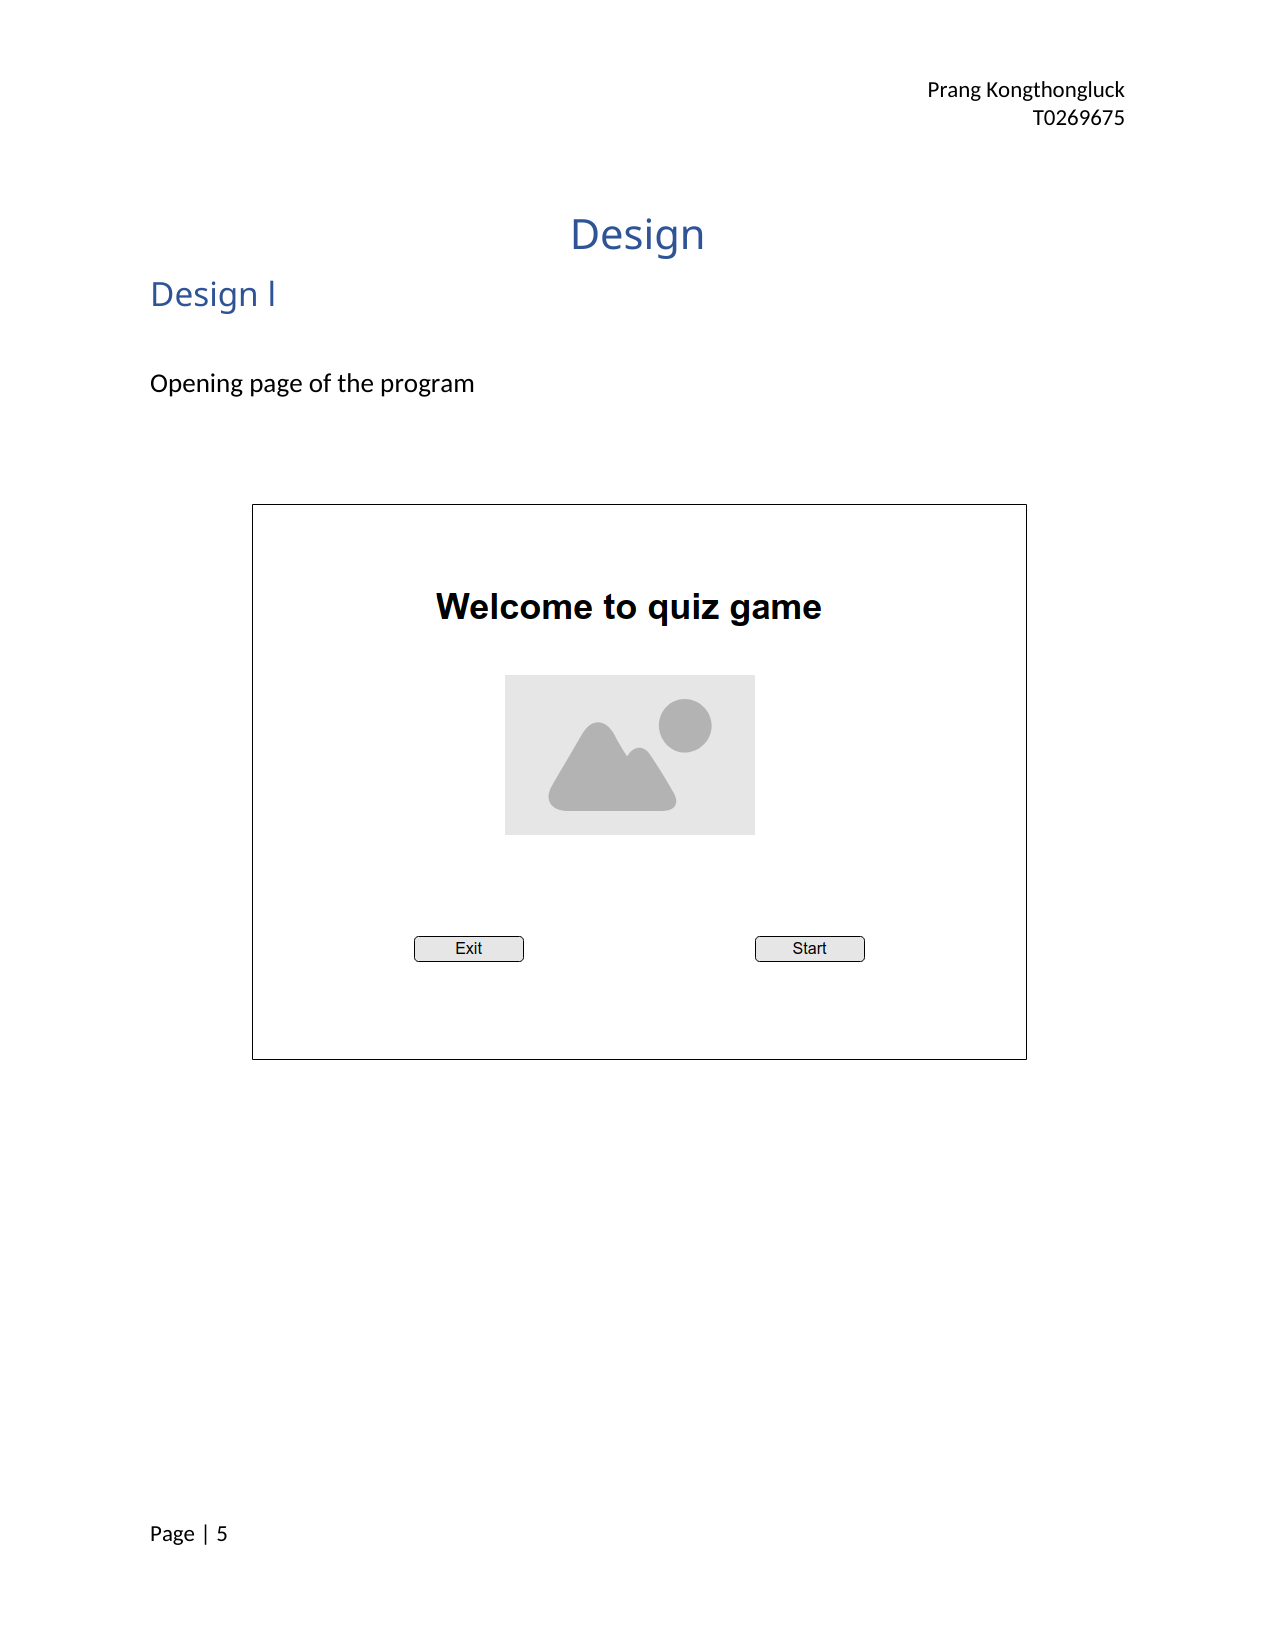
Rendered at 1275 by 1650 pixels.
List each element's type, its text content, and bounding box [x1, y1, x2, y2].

subtitle Design l [150, 271, 1125, 316]
text Opening page of the program [150, 366, 1125, 399]
subtitle Design [150, 205, 1125, 262]
picture [246, 498, 1029, 1067]
